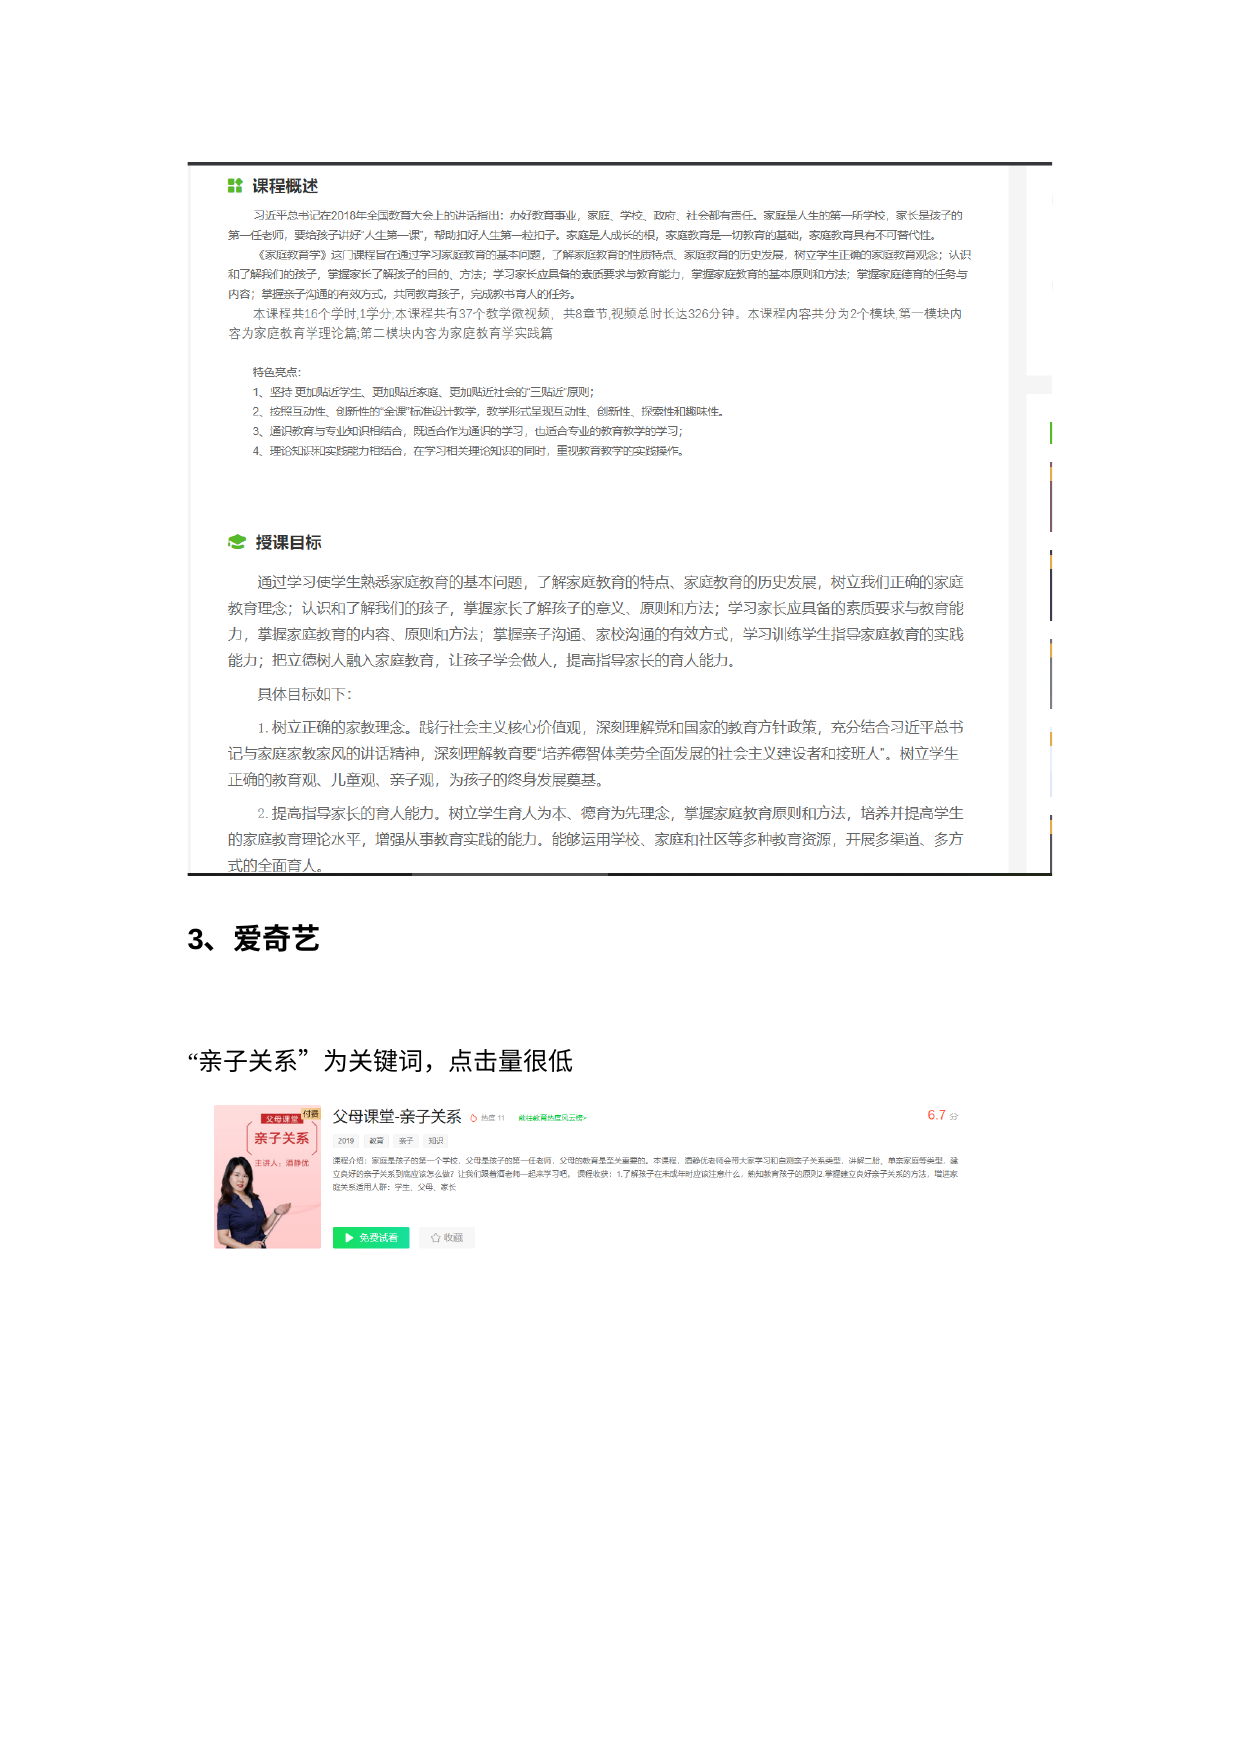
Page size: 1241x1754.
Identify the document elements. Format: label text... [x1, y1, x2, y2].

text “亲子关系”为关键词，点击量很低 [187, 1027, 1053, 1092]
picture [187, 162, 1053, 876]
subtitle 爱奇艺 [187, 904, 1053, 969]
picture [187, 1091, 1052, 1277]
